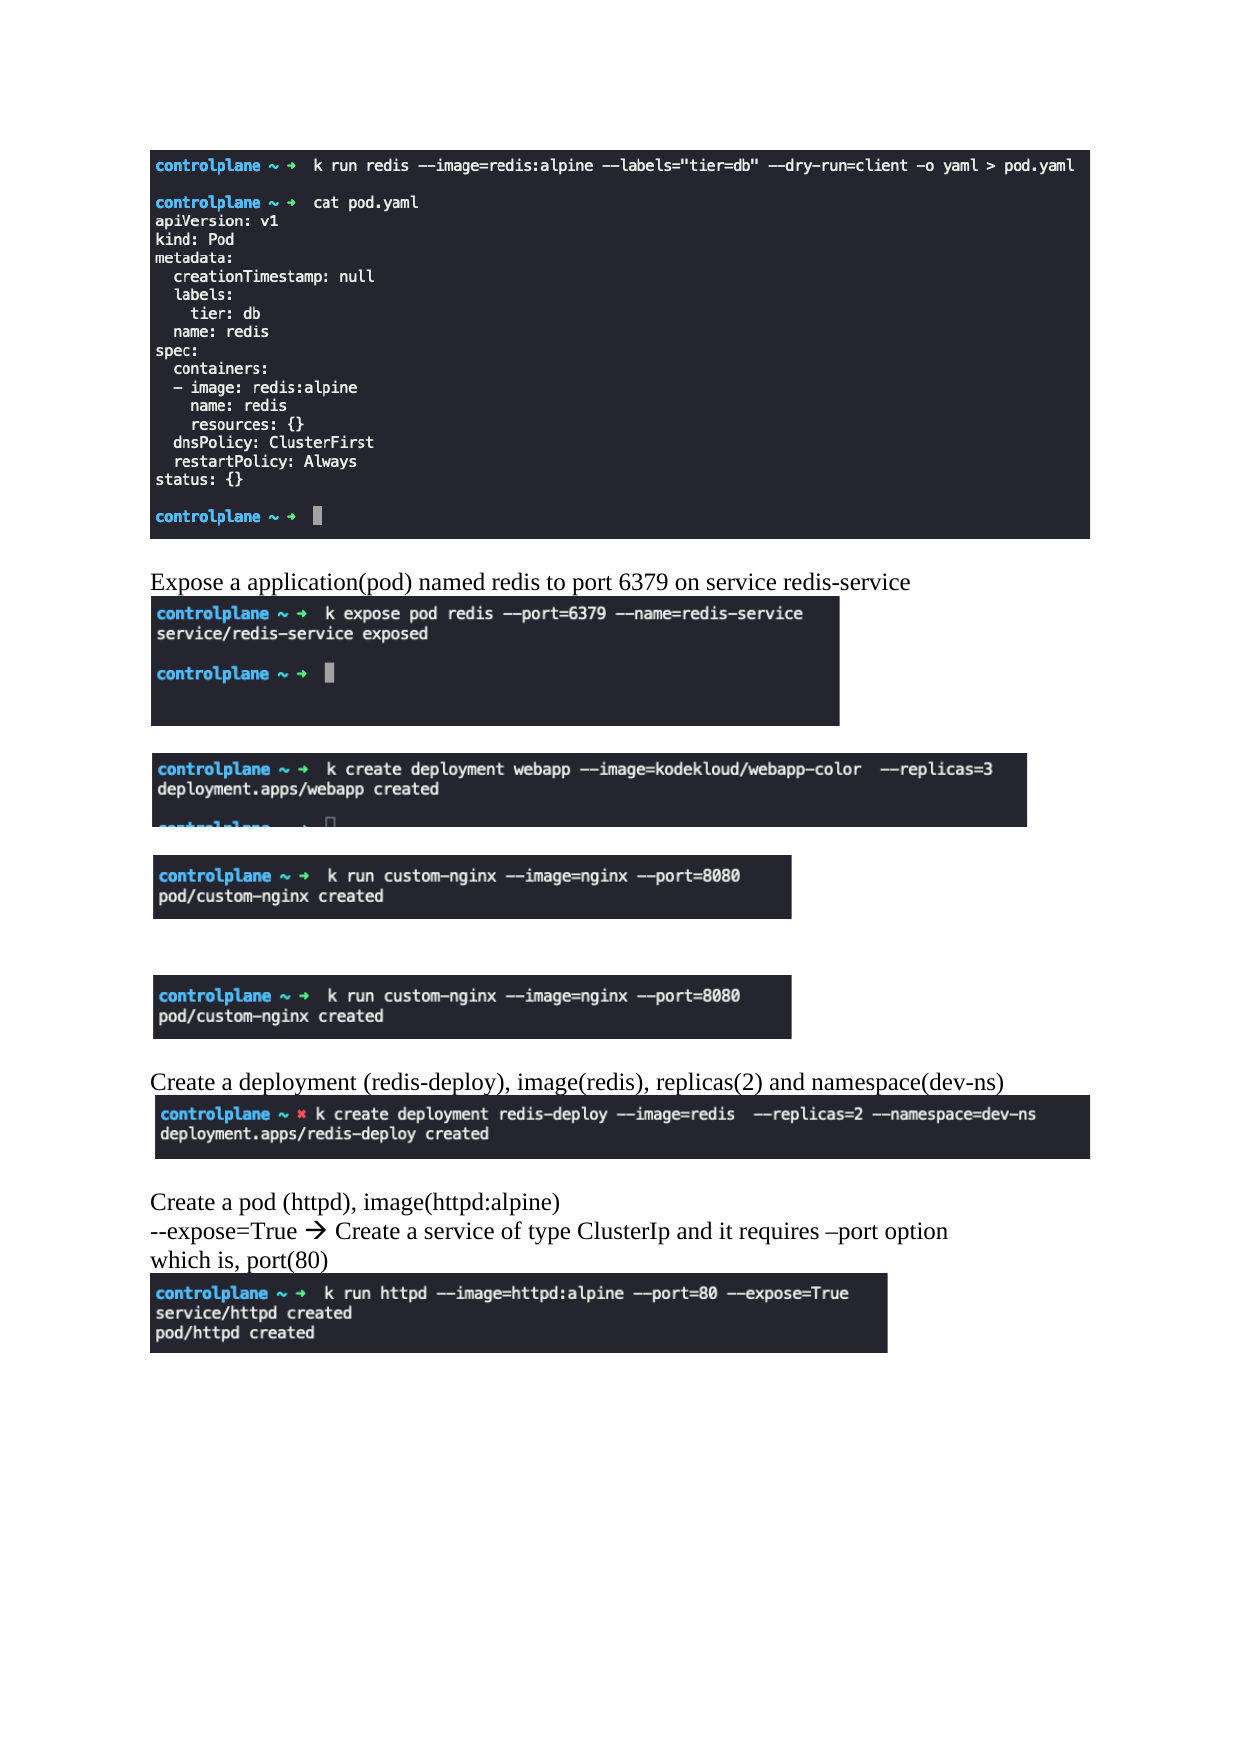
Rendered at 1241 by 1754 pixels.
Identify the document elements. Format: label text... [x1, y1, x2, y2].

picture [150, 855, 792, 919]
picture [150, 596, 840, 726]
picture [150, 975, 792, 1039]
text Create a deployment (redis-deploy), image(redis), replicas(2) and namespace(dev-ns) [150, 1067, 1090, 1095]
picture [150, 753, 1028, 827]
picture [150, 1095, 1091, 1159]
text Create a pod (httpd), image(httpd:alpine) --expose=True Create a service of type ClusterIp and it requires –port option which is, port(80) [150, 1187, 1090, 1273]
text Expose a application(pod) named redis to port 6379 on service redis-service [150, 567, 1090, 596]
picture [150, 150, 1091, 539]
picture [150, 1273, 888, 1353]
